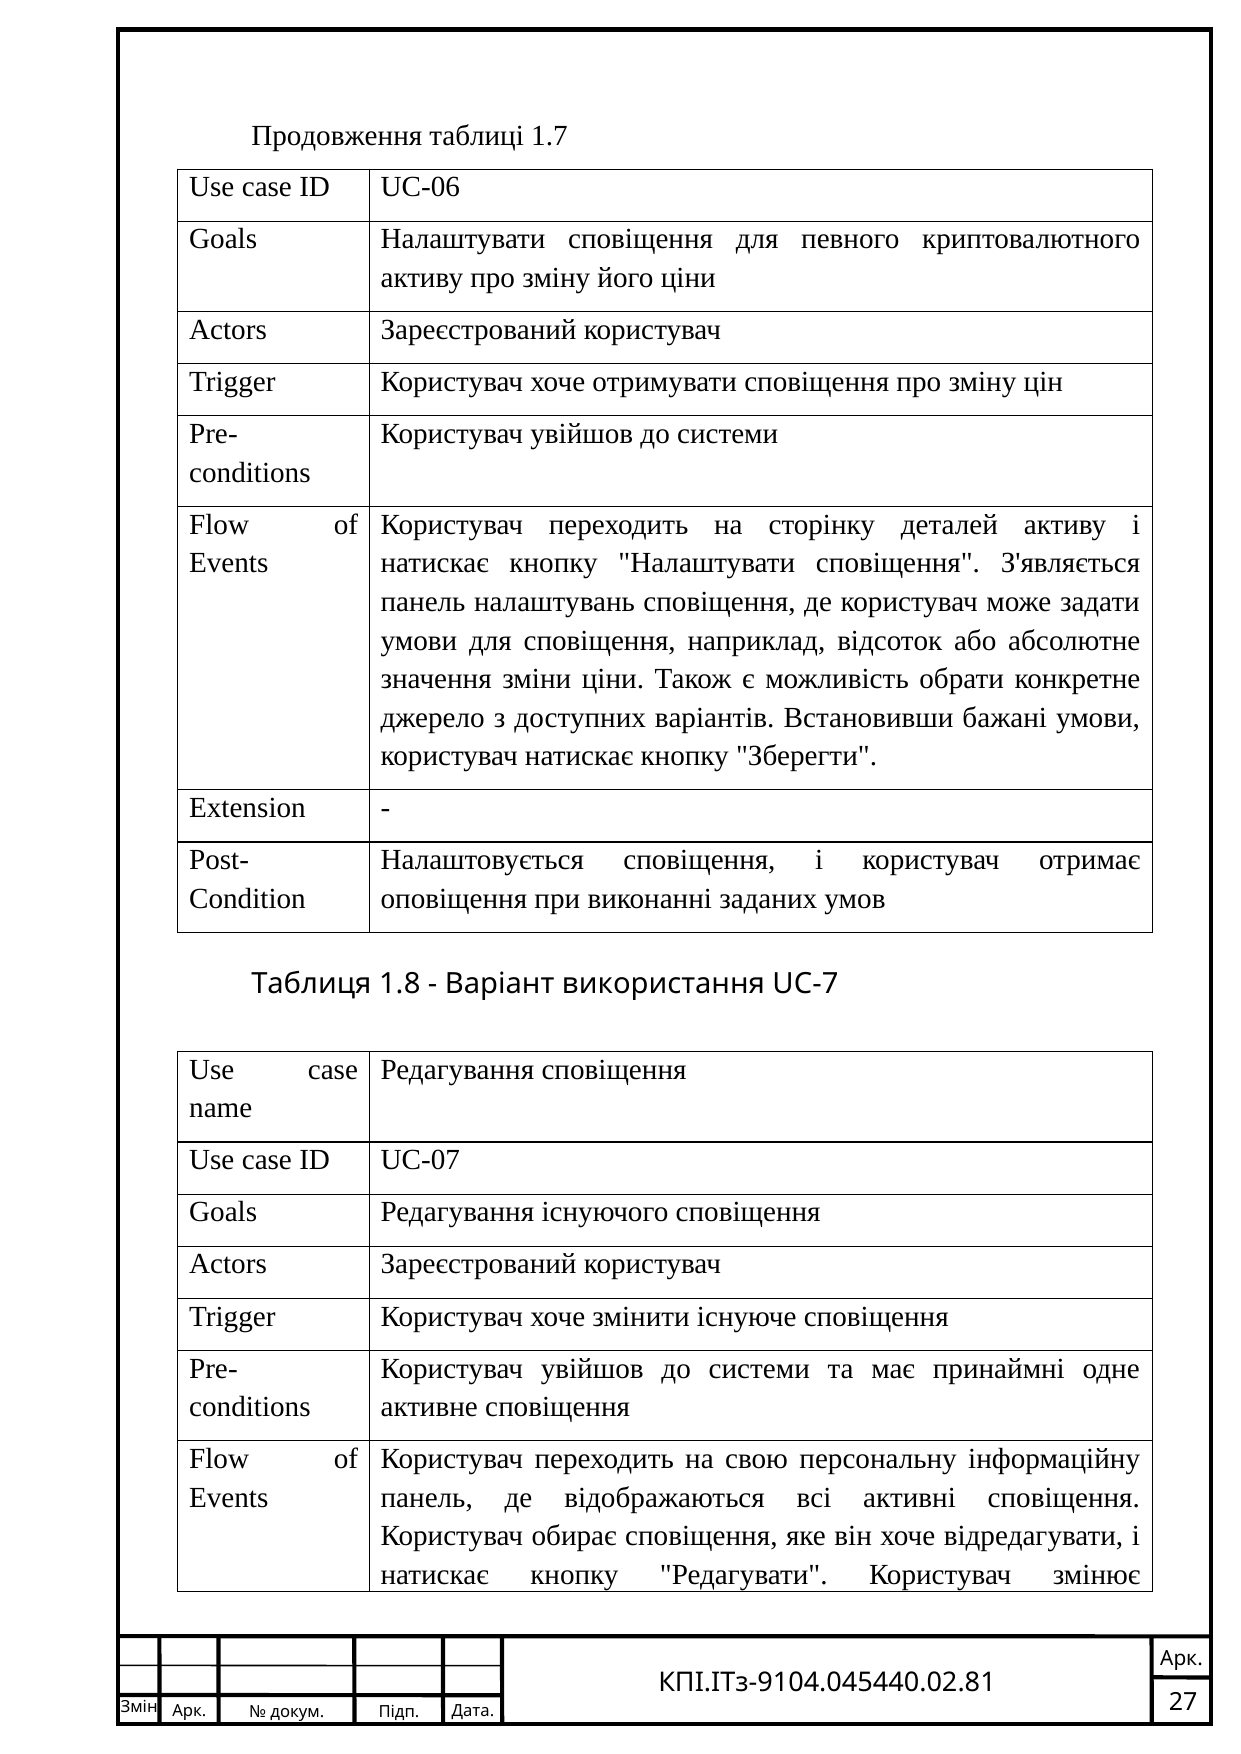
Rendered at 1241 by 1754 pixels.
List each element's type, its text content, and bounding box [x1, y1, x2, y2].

table_cell Trigger [178, 1299, 369, 1350]
table_header Редагування сповіщення [370, 1052, 1152, 1141]
table_header UC-06 [370, 170, 1152, 221]
table_cell Flow of Events [178, 1441, 369, 1591]
table_cell Користувач переходить на сторінку деталей активу і натискає кнопку "Налаштувати сповіщення". З'являється панель налаштувань сповіщення, де користувач може задати умови для сповіщення, наприклад, відсоток або абсолютне значення зміни ціни. Також є можливість обрати конкретне джерело з доступних варіантів. Встановивши бажані умови, користувач натискає кнопку "Зберегти". [370, 507, 1152, 789]
table_cell Extension [178, 790, 369, 841]
table_cell Trigger [178, 364, 369, 415]
table_cell Actors [178, 1247, 369, 1298]
table_cell Actors [178, 312, 369, 363]
table_cell Зареєстрований користувач [370, 312, 1152, 363]
table_cell - [370, 790, 1152, 841]
table_cell Користувач увійшов до системи та має принаймні одне активне сповіщення [370, 1351, 1152, 1440]
table_cell Post-Condition [178, 843, 369, 932]
table_cell Користувач хоче змінити існуюче сповіщення [370, 1299, 1152, 1350]
table_cell Зареєстрований користувач [370, 1247, 1152, 1298]
text Продовження таблиці 1.7 [177, 118, 1152, 152]
table_cell Налаштувати сповіщення для певного криптовалютного активу про зміну його ціни [370, 222, 1152, 311]
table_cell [370, 1441, 1152, 1591]
table_cell Flow of Events [178, 507, 369, 789]
table_cell Goals [178, 222, 369, 311]
table_cell Користувач увійшов до системи [370, 416, 1152, 506]
table_header Use case name [178, 1052, 369, 1141]
table_cell Користувач хоче отримувати сповіщення про зміну цін [370, 364, 1152, 415]
table_header Use case ID [178, 170, 369, 221]
table_cell Use case ID [178, 1143, 369, 1193]
table_cell Редагування існуючого сповіщення [370, 1195, 1152, 1246]
text Таблиця 1.8 - Варіант використання UC-7 [177, 962, 1152, 1002]
table_cell Goals [178, 1195, 369, 1246]
table_cell Pre-conditions [178, 416, 369, 506]
table_cell UC-07 [370, 1143, 1152, 1193]
table_cell Pre-conditions [178, 1351, 369, 1440]
table_cell Налаштовується сповіщення, і користувач отримає оповіщення при виконанні заданих умов [370, 843, 1152, 932]
